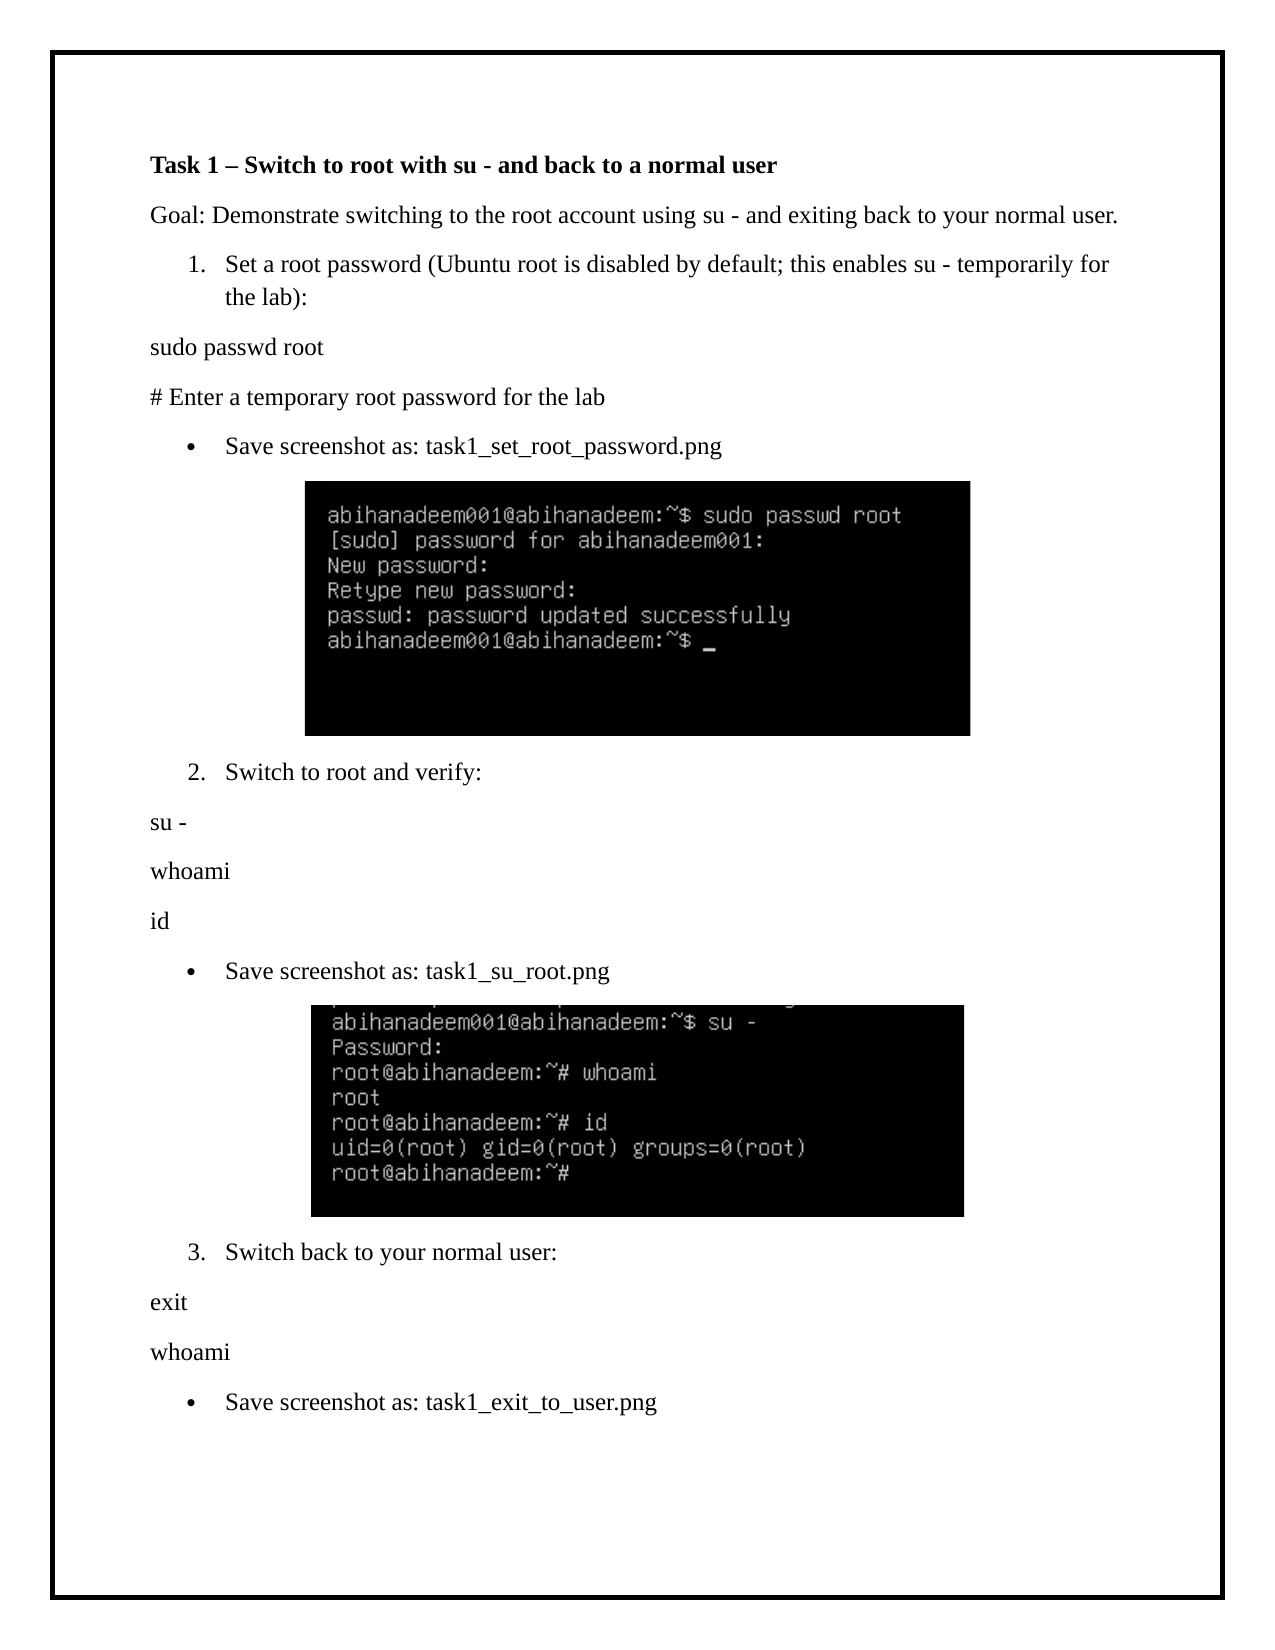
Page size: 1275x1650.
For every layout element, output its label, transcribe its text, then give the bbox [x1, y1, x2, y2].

text whoami [150, 1337, 1125, 1366]
list Save screenshot as: task1_exit_to_user.png [187, 1387, 1125, 1415]
text Goal: Demonstrate switching to the root account using su - and exiting back to your normal user. [150, 200, 1125, 228]
list Switch back to your normal user: [187, 1237, 1125, 1266]
text id [150, 906, 1125, 935]
text Task 1 – Switch to root with su - and back to a normal user [150, 150, 1125, 179]
text sudo passwd root [150, 332, 1125, 361]
picture [311, 1005, 965, 1217]
text # Enter a temporary root password for the lab [150, 382, 1125, 411]
list Switch to root and verify: [187, 757, 1125, 786]
text su - [150, 807, 1125, 835]
list Save screenshot as: task1_su_root.png [187, 956, 1125, 984]
list Save screenshot as: task1_set_root_password.png [187, 431, 1125, 460]
picture [304, 481, 971, 736]
text exit [150, 1287, 1125, 1316]
text whoami [150, 856, 1125, 885]
list Set a root password (Ubuntu root is disabled by default; this enables su - temporarily for the lab): [187, 249, 1125, 311]
